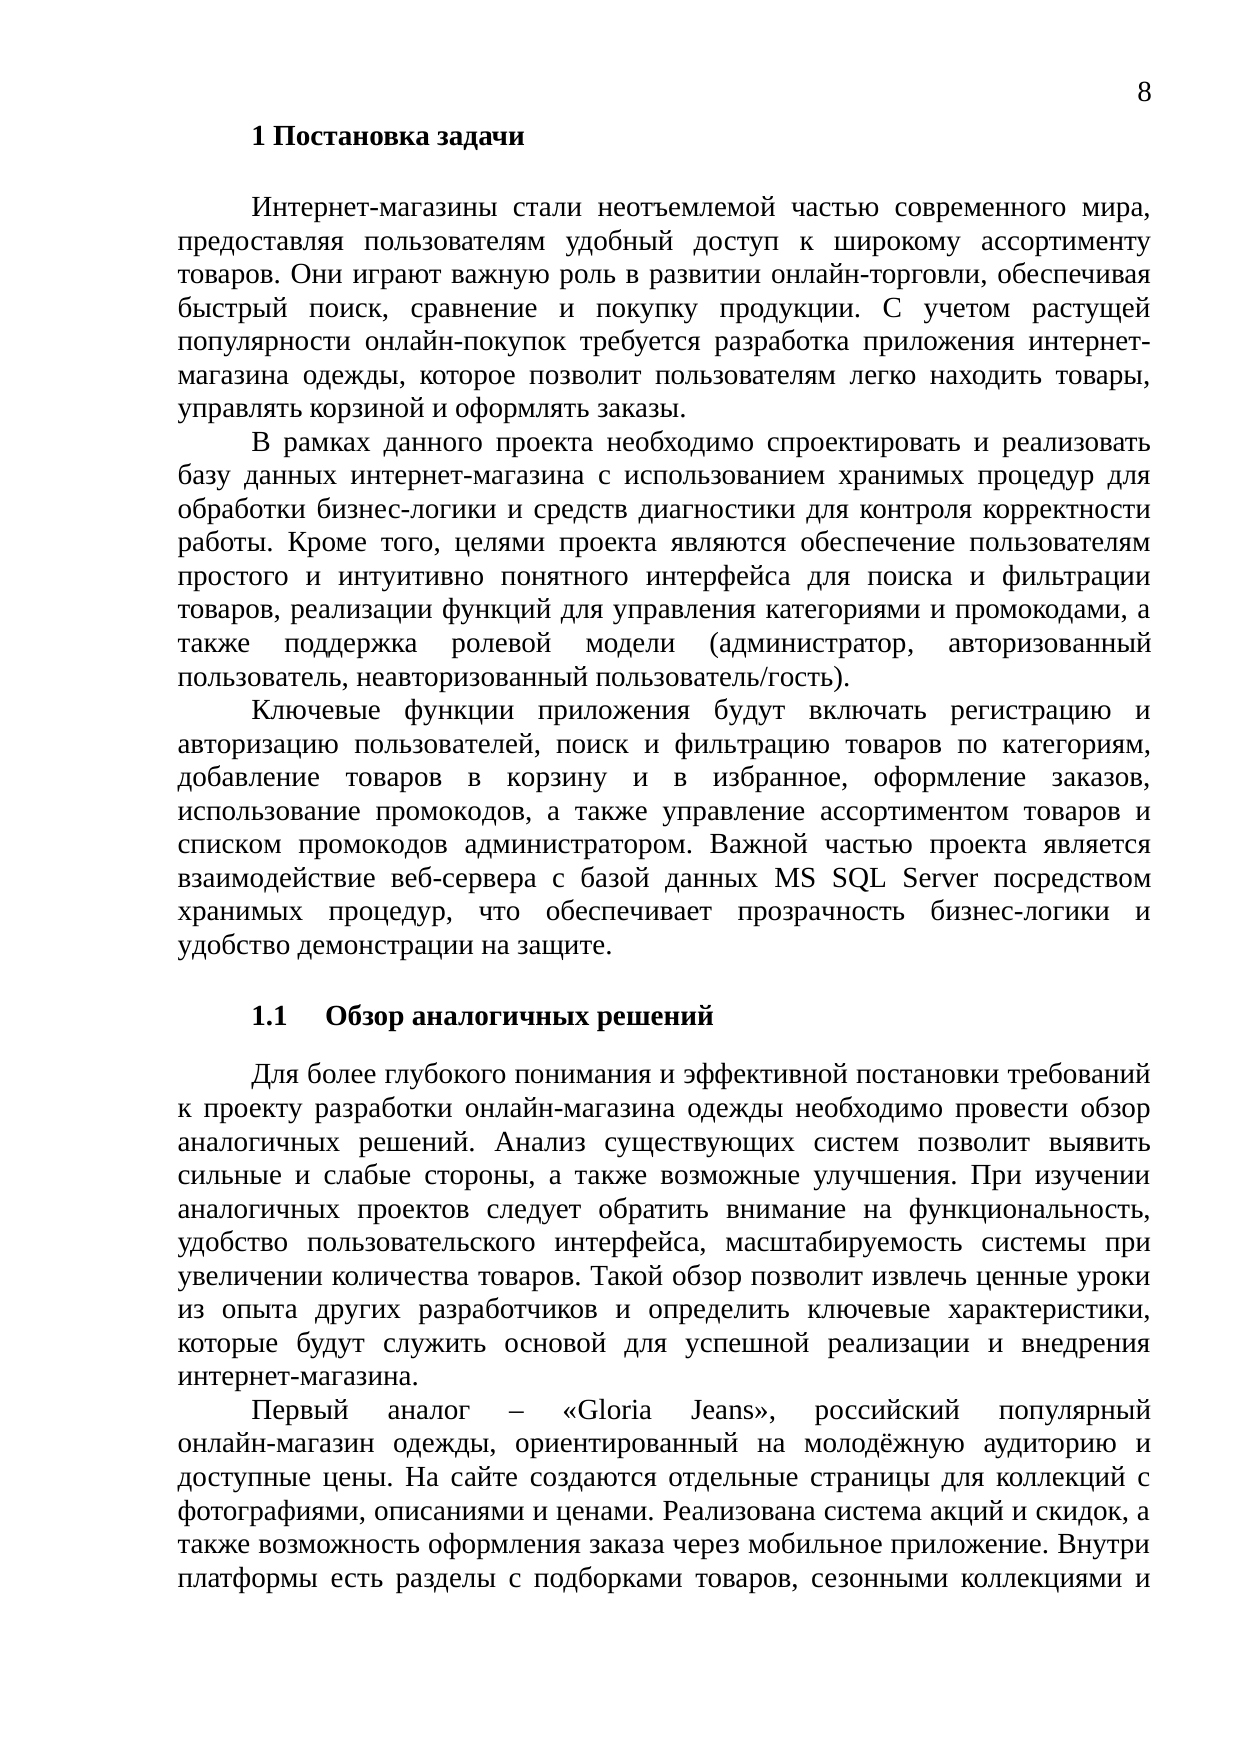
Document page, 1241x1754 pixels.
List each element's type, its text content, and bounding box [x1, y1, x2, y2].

text Интернет-магазины стали неотъемлемой частью современного мира, предоставляя пользователям удобный доступ к широкому ассортименту товаров. Они играют важную роль в развитии онлайн-торговли, обеспечивая быстрый поиск, сравнение и покупку продукции. С учетом растущей популярности онлайн-покупок требуется разработка приложения интернет-магазина одежды, которое позволит пользователям легко находить товары, управлять корзиной и оформлять заказы. [177, 189, 1152, 424]
text Ключевые функции приложения будут включать регистрацию и авторизацию пользователей, поиск и фильтрацию товаров по категориям, добавление товаров в корзину и в избранное, оформление заказов, использование промокодов, а также управление ассортиментом товаров и списком промокодов администратором. Важной частью проекта является взаимодействие веб-сервера с базой данных MS SQL Server посредством хранимых процедур, что обеспечивает прозрачность бизнес-логики и удобство демонстрации на защите. [177, 692, 1152, 961]
subtitle 1 Постановка задачи [177, 118, 1152, 152]
text Для более глубокого понимания и эффективной постановки требований к проекту разработки онлайн-магазина одежды необходимо провести обзор аналогичных решений. Анализ существующих систем позволит выявить сильные и слабые стороны, а также возможные улучшения. При изучении аналогичных проектов следует обратить внимание на функциональность, удобство пользовательского интерфейса, масштабируемость системы при увеличении количества товаров. Такой обзор позволит извлечь ценные уроки из опыта других разработчиков и определить ключевые характеристики, которые будут служить основой для успешной реализации и внедрения интернет-магазина. [177, 1057, 1152, 1392]
subtitle Обзор аналогичных решений [177, 998, 1152, 1032]
text В рамках данного проекта необходимо спроектировать и реализовать базу данных интернет-магазина с использованием хранимых процедур для обработки бизнес-логики и средств диагностики для контроля корректности работы. Кроме того, целями проекта являются обеспечение пользователям простого и интуитивно понятного интерфейса для поиска и фильтрации товаров, реализации функций для управления категориями и промокодами, а также поддержка ролевой модели (администратор, авторизованный пользователь, неавторизованный пользователь/гость). [177, 424, 1152, 692]
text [177, 1392, 1152, 1593]
